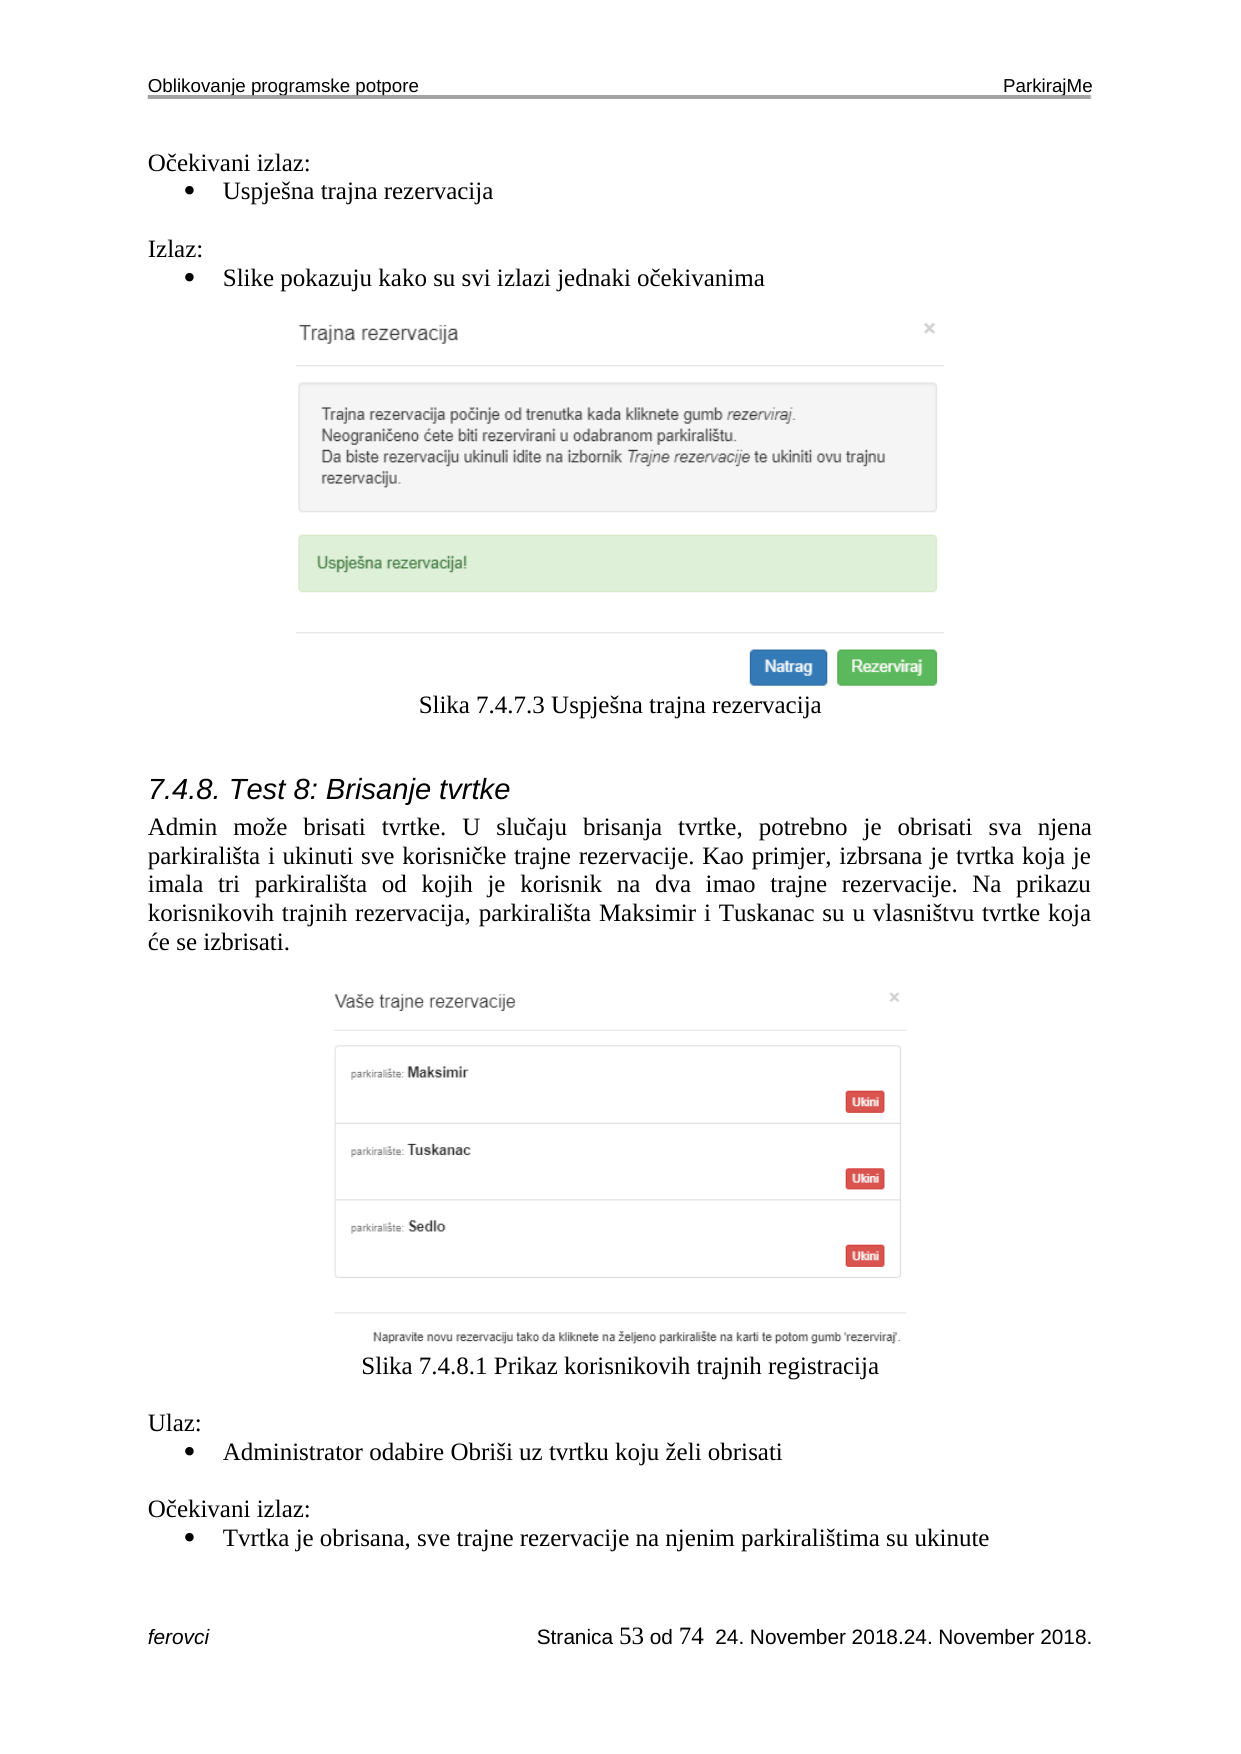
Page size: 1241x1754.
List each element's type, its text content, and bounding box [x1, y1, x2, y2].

text Očekivani izlaz: [148, 148, 1093, 176]
text Slika 7.4.7.3 Uspješna trajna rezervacija [148, 690, 1093, 718]
text Slika 7.4.8.1 Prikaz korisnikovih trajnih registracija [148, 1351, 1093, 1379]
list Administrator odabire Obriši uz tvrtku koju želi obrisati [185, 1437, 1093, 1466]
text Admin može brisati tvrtke. U slučaju brisanja tvrtke, potrebno je obrisati sva njena parkirališta i ukinuti sve korisničke trajne rezervacije. Kao primjer, izbrsana je tvrtka koja je imala tri parkirališta od kojih je korisnik na dva imao trajne rezervacije. Na prikazu korisnikovih trajnih rezervacija, parkirališta Maksimir i Tuskanac su u vlasništvu tvrtke koja će se izbrisati. [148, 812, 1093, 956]
picture [334, 984, 906, 1351]
list Uspješna trajna rezervacija [185, 176, 1093, 205]
list Tvrtka je obrisana, sve trajne rezervacije na njenim parkiralištima su ukinute [185, 1523, 1093, 1552]
text Izlaz: [148, 234, 1093, 263]
list Slike pokazuju kako su svi izlazi jednaki očekivanima [185, 263, 1093, 291]
subtitle 7.4.8. Test 8: Brisanje tvrtke [148, 772, 1093, 806]
text Ulaz: [148, 1408, 1093, 1437]
picture [296, 320, 944, 690]
picture [147, 95, 1092, 99]
text Očekivani izlaz: [148, 1494, 1093, 1523]
